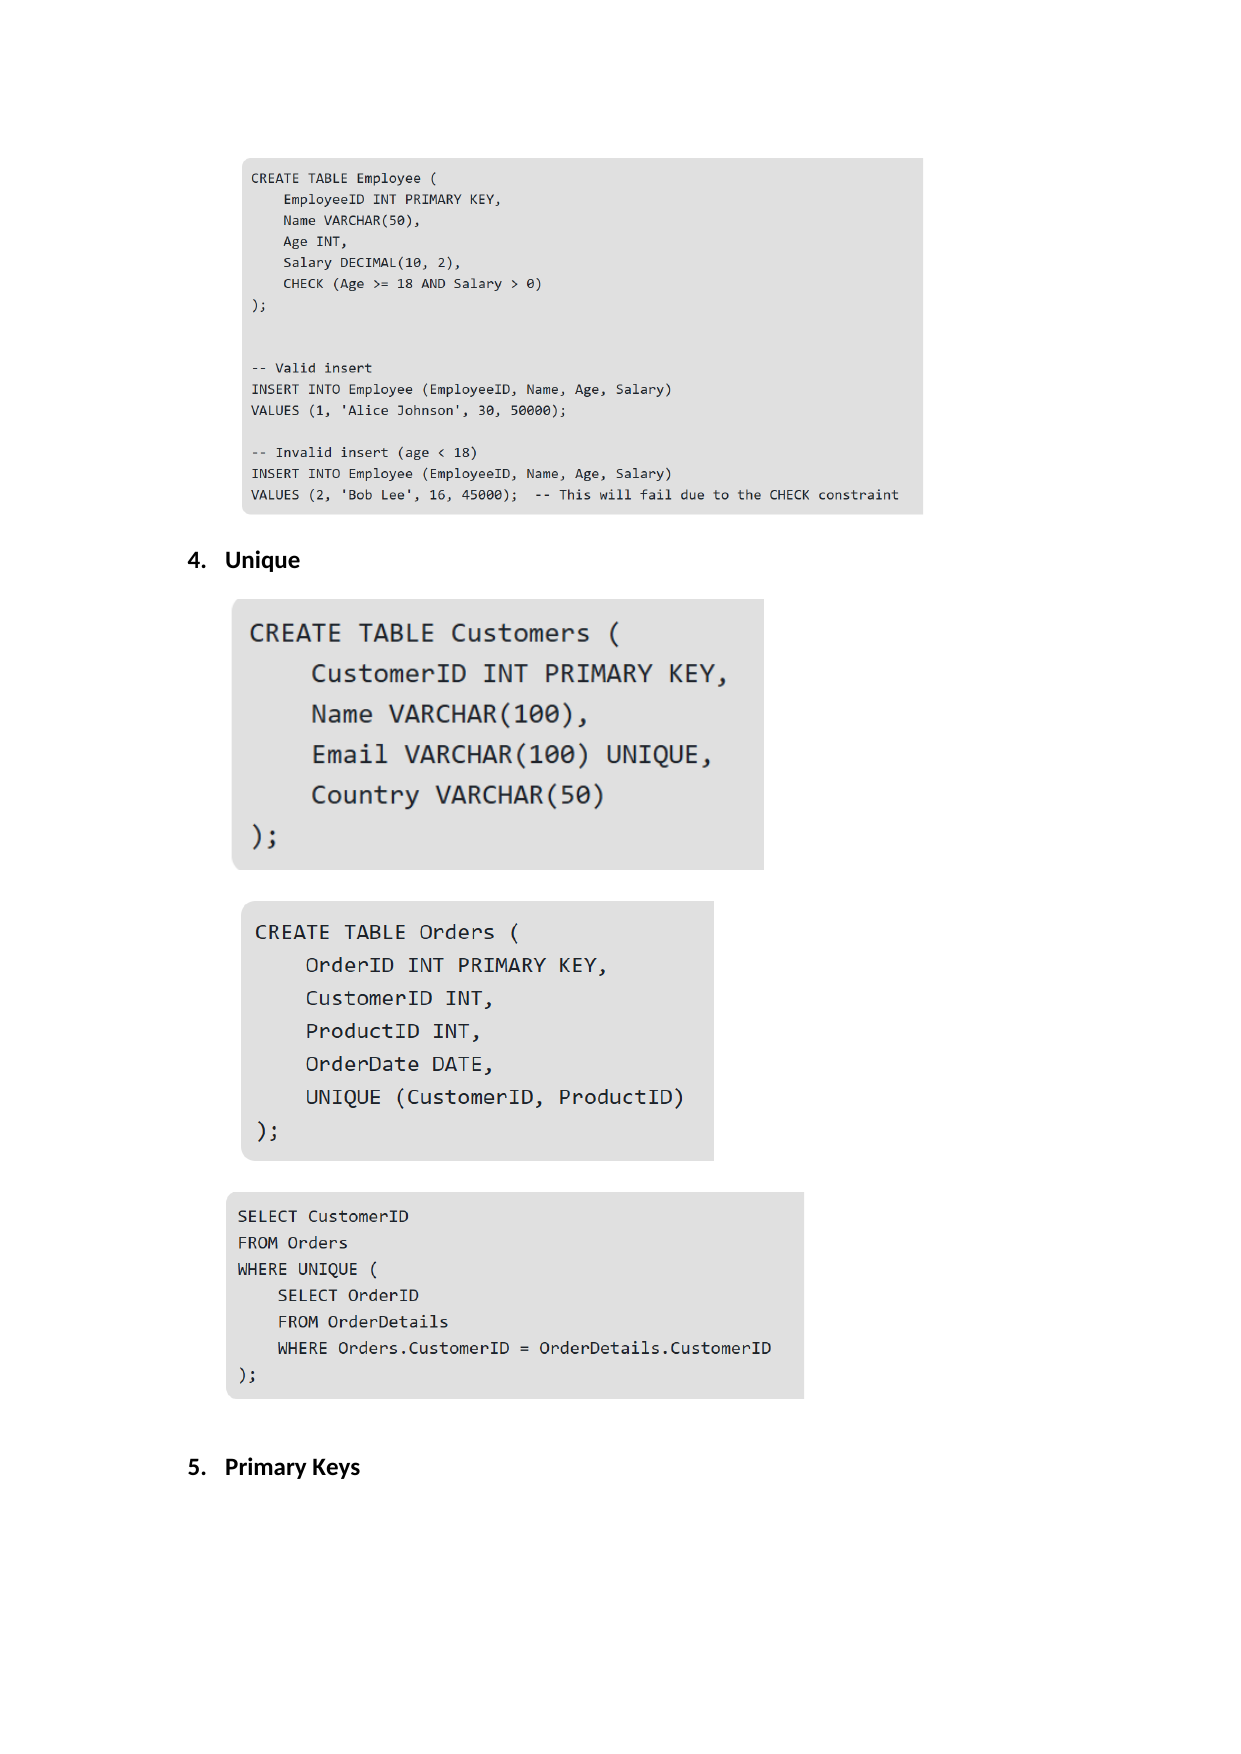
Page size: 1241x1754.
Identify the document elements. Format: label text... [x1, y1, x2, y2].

list Primary Keys [187, 1451, 1090, 1482]
picture [234, 150, 924, 519]
list Unique [187, 544, 1090, 574]
picture [234, 895, 714, 1167]
picture [225, 599, 764, 870]
picture [225, 1192, 805, 1401]
